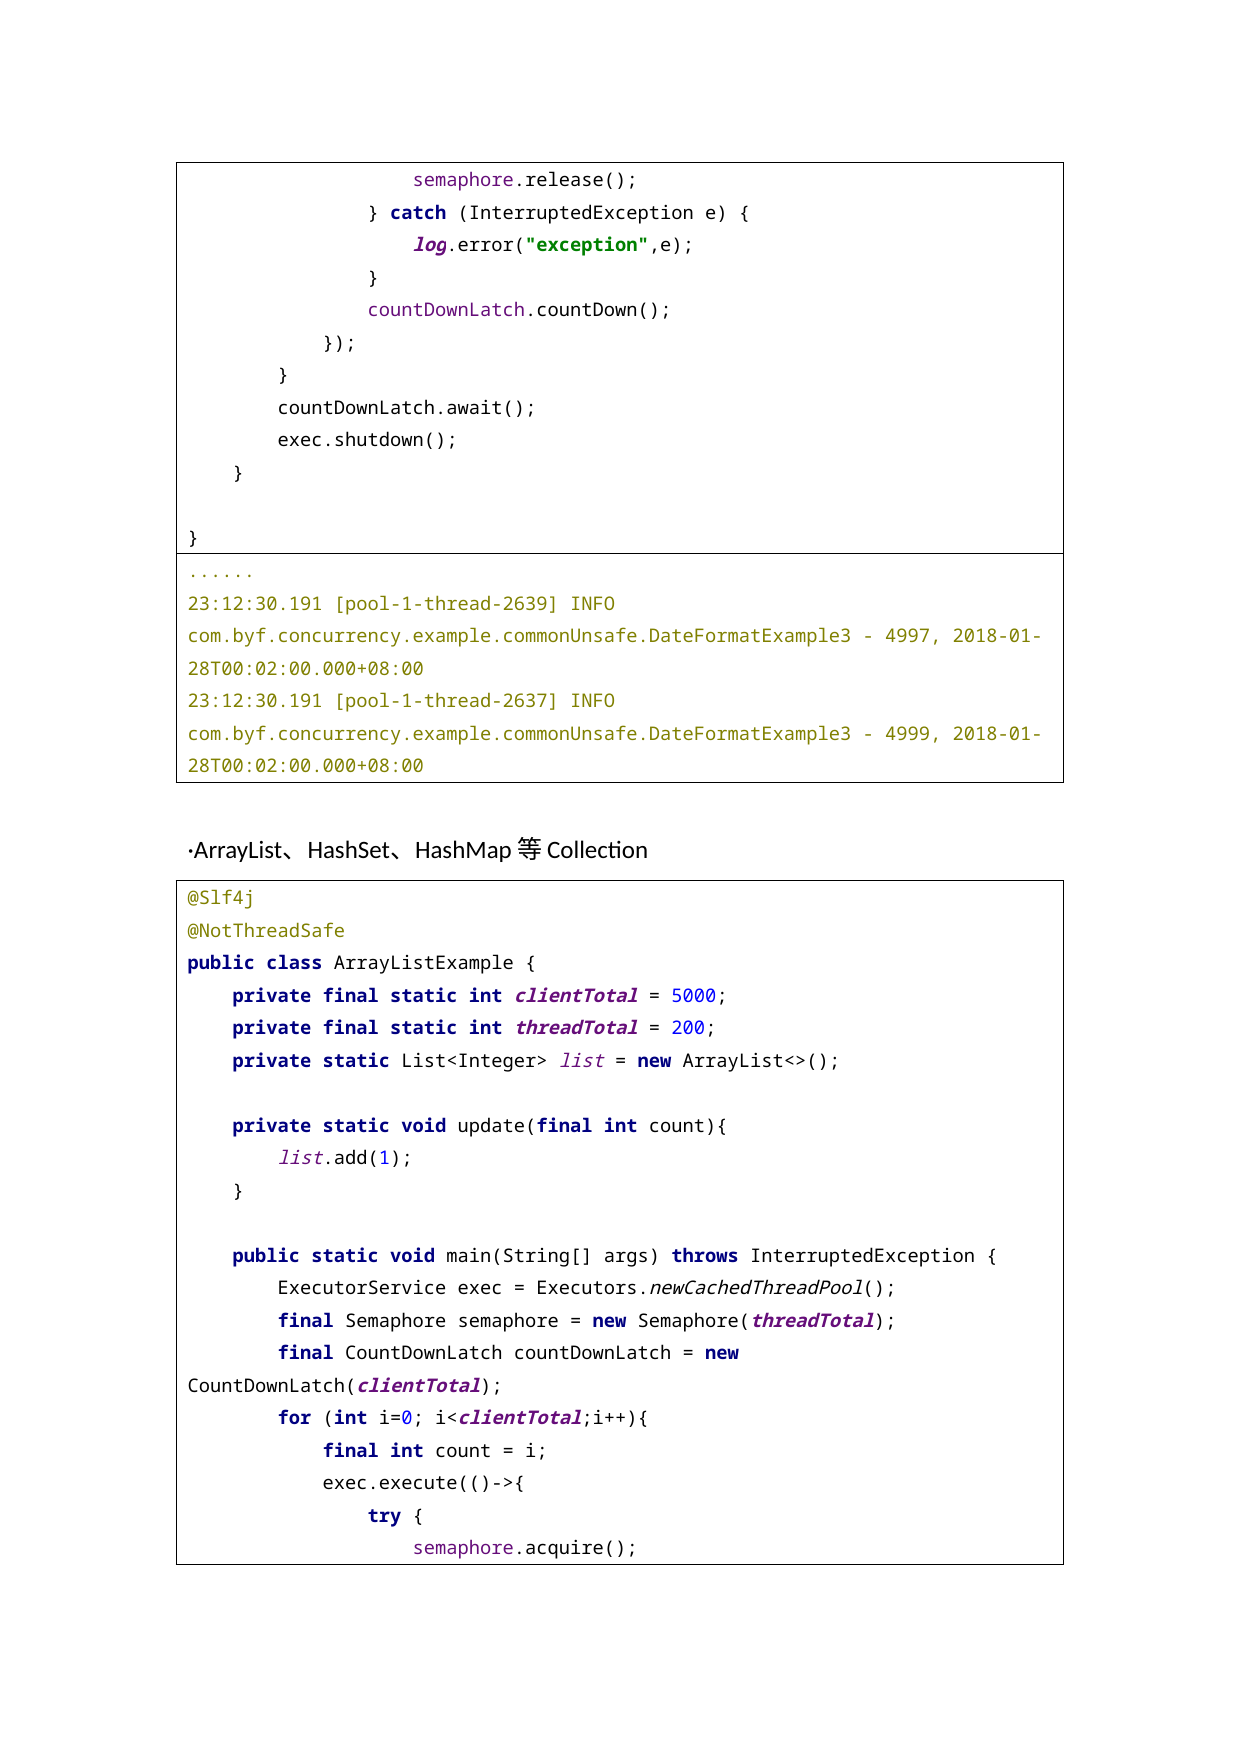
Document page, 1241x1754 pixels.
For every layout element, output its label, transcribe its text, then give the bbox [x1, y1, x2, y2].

text ·ArrayList、HashSet、HashMap等Collection [187, 815, 1053, 880]
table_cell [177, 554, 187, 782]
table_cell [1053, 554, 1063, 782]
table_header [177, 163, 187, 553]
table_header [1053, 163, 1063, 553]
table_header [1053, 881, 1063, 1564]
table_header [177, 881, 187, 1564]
